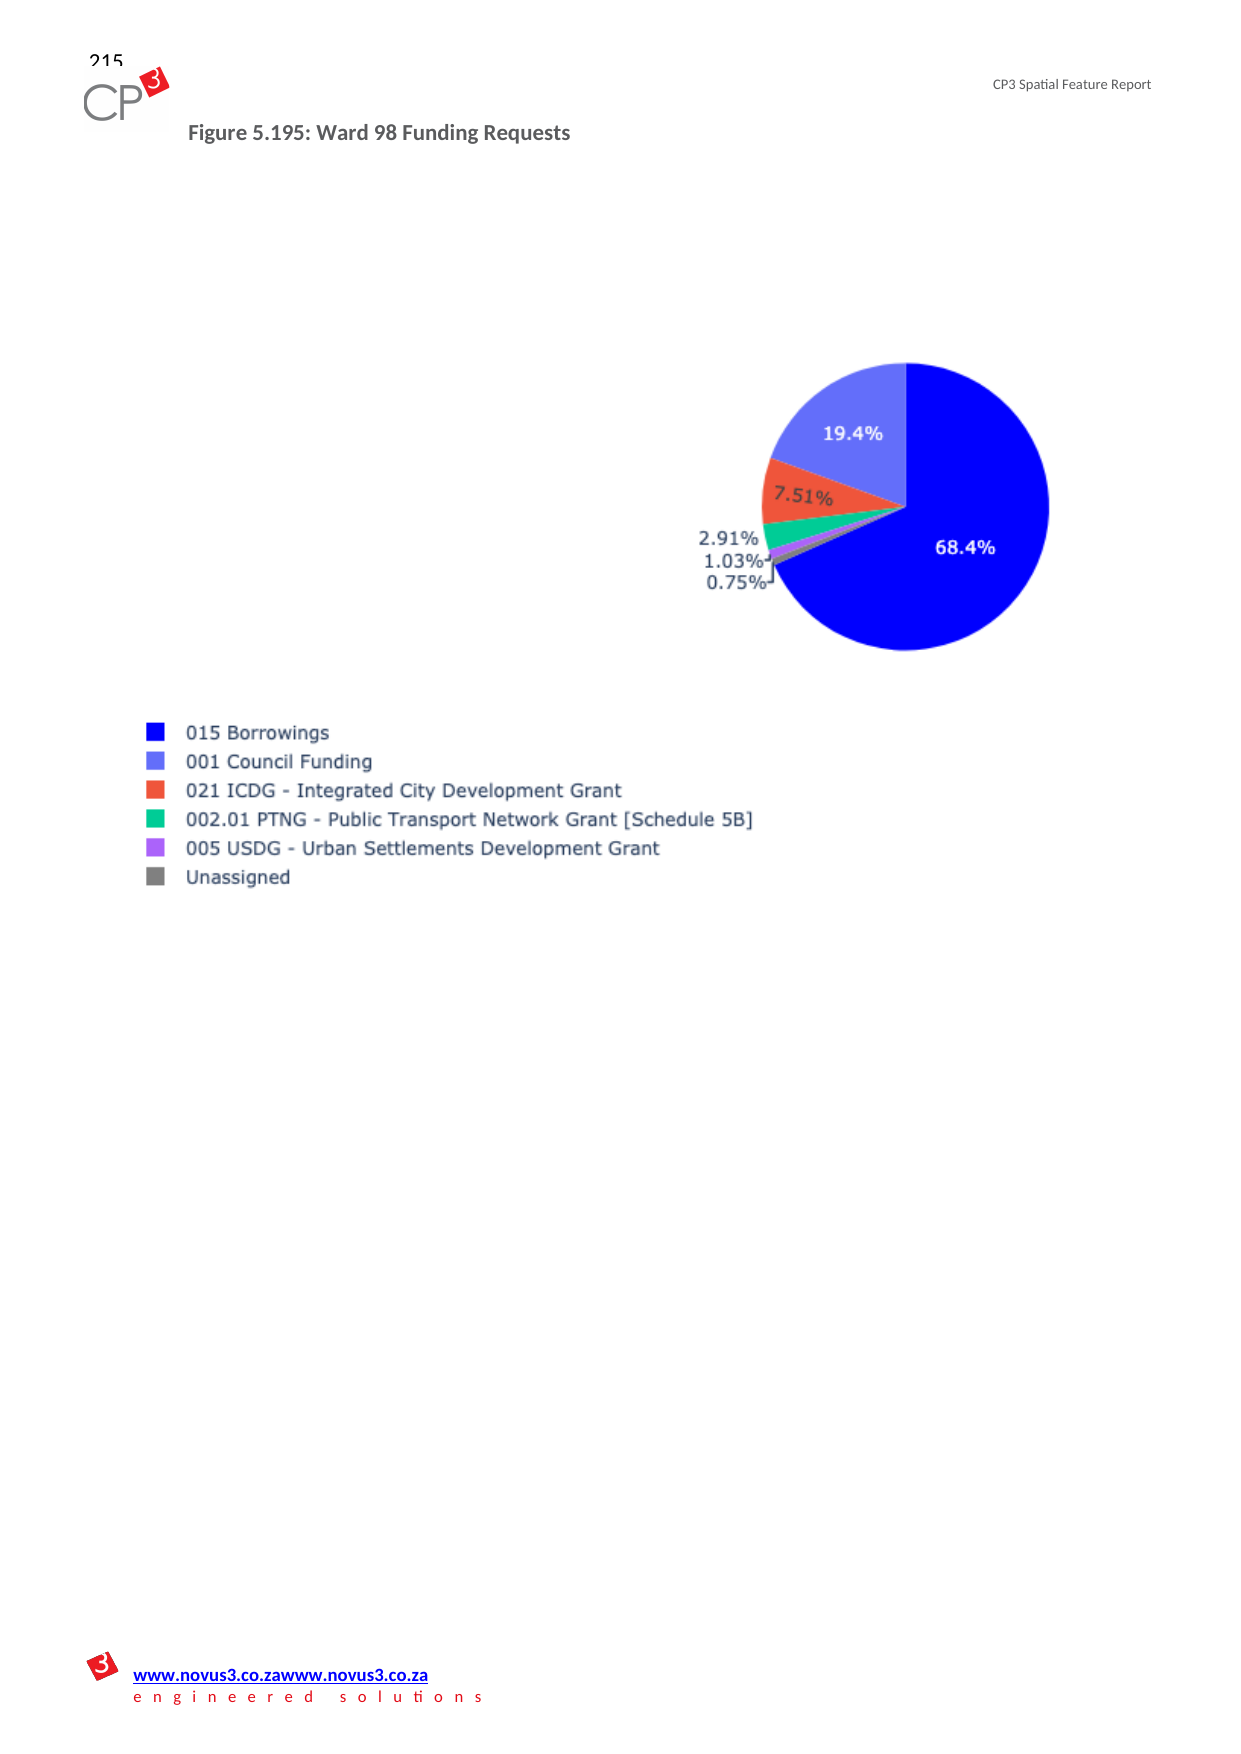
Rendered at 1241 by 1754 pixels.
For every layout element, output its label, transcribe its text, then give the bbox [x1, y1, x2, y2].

text Figure 5.195: Ward 98 Funding Requests [89, 118, 1152, 146]
picture [107, 156, 1171, 916]
picture [86, 1651, 119, 1681]
picture [83, 66, 170, 132]
